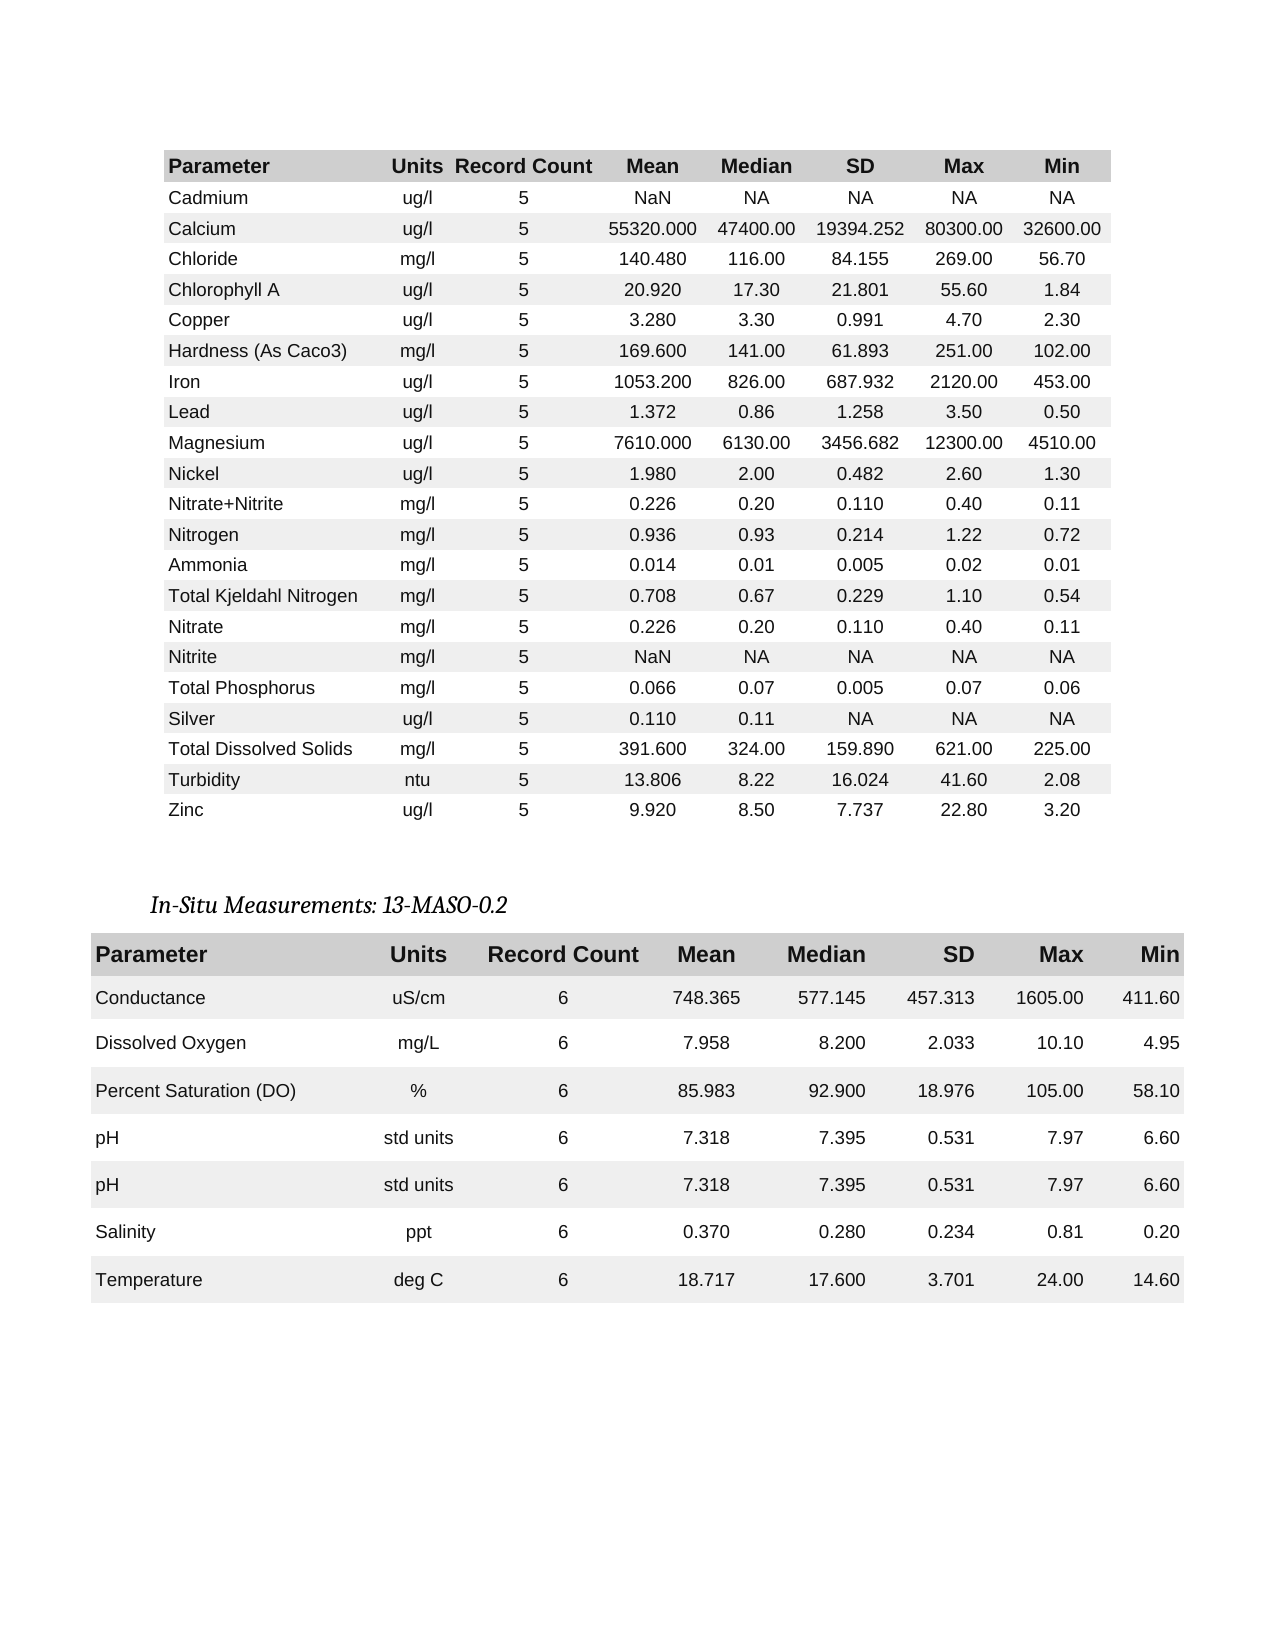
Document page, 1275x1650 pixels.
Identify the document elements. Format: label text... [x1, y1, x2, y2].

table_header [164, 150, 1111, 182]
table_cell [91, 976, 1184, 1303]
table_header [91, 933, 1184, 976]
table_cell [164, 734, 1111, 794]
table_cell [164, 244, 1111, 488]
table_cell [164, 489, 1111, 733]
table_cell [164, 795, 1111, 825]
text In-Situ Measurements: 13-MASO-0.2 [150, 891, 1125, 920]
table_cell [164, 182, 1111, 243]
